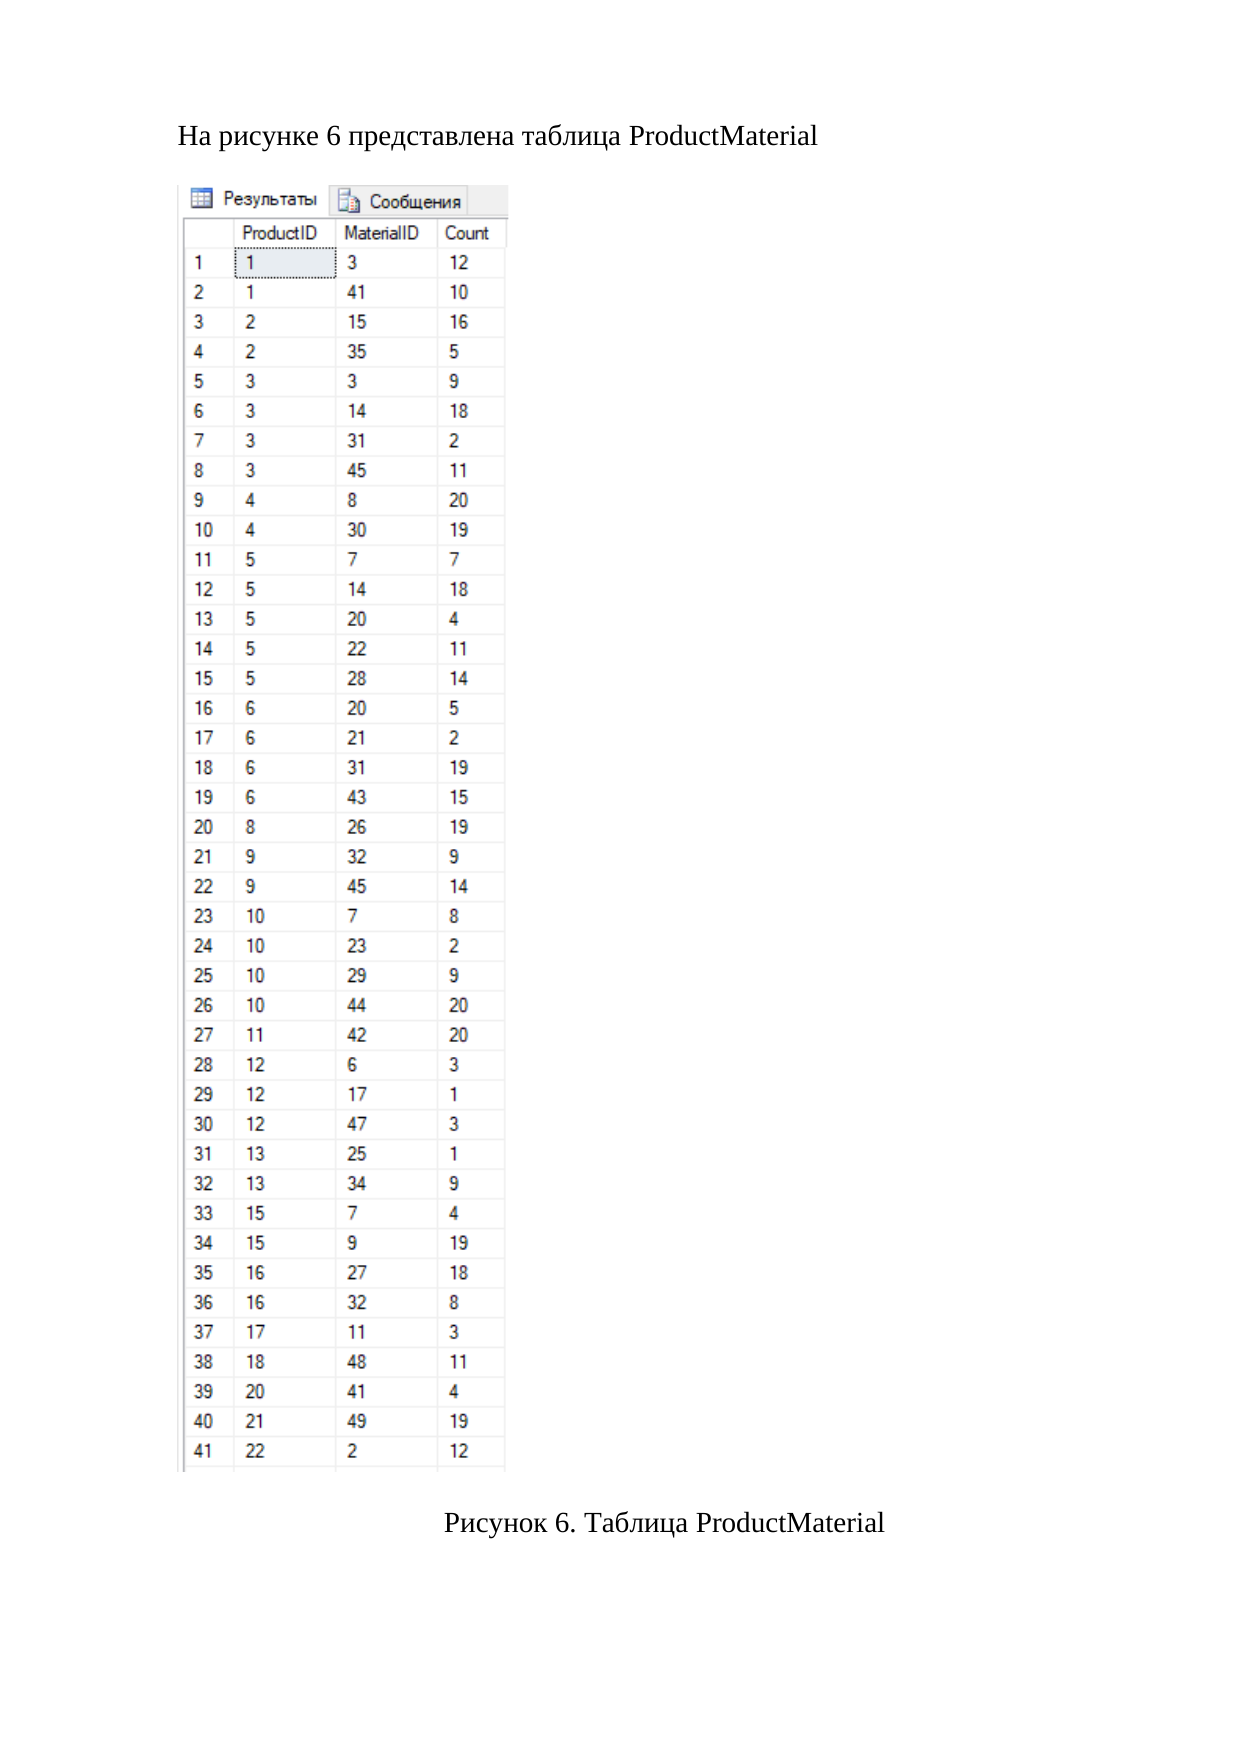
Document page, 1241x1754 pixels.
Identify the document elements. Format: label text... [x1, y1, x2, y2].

picture [177, 185, 509, 1472]
text На рисунке 6 представлена таблица ProductMaterial [177, 118, 1152, 152]
text Рисунок 6. Таблица ProductMaterial [177, 1505, 1152, 1538]
